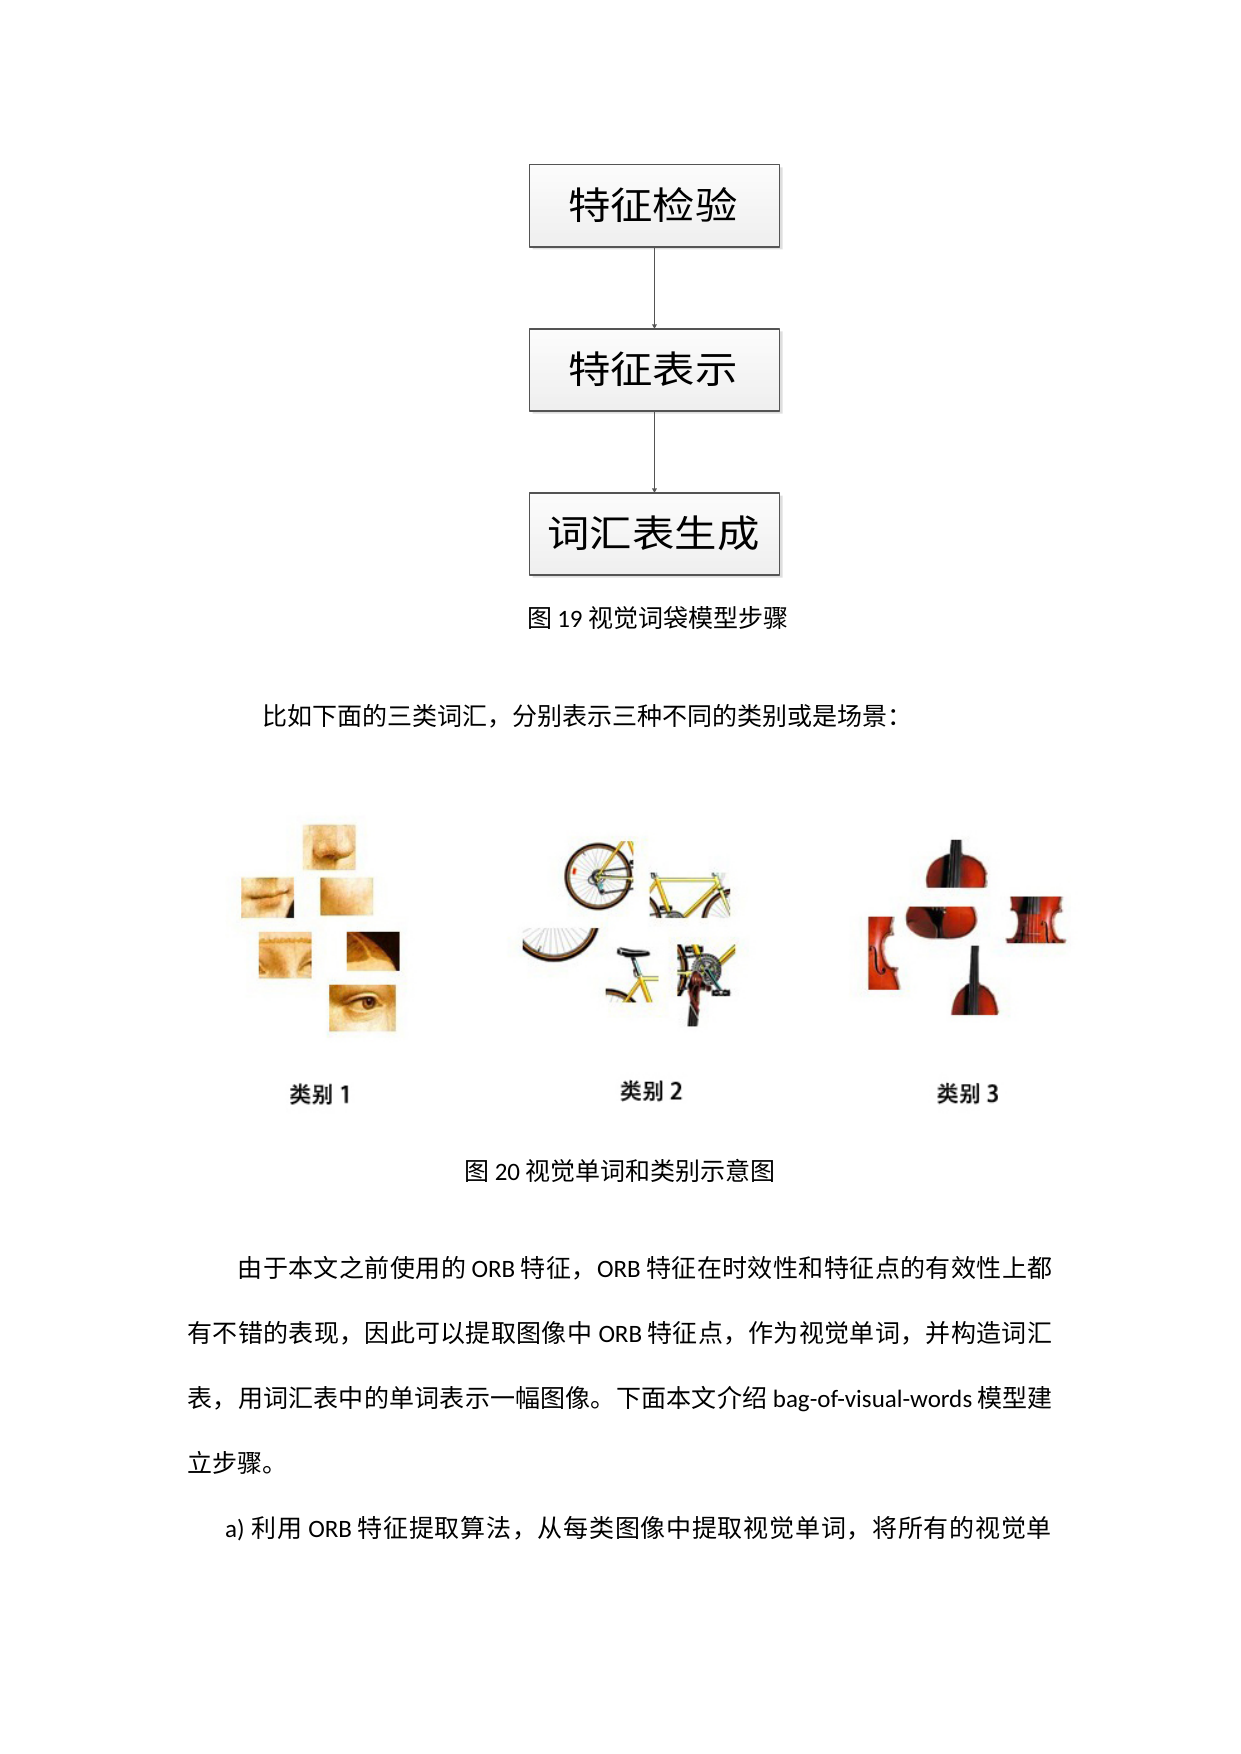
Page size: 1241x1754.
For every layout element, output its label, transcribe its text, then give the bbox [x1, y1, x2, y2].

picture [225, 812, 1091, 1121]
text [187, 1494, 1053, 1559]
list 图19 视觉词袋模型步骤 [225, 584, 1053, 649]
list 由于本文之前使用的ORB特征，ORB特征在时效性和特征点的有效性上都有不错的表现，因此可以提取图像中ORB特征点，作为视觉单词，并构造词汇表，用词汇表中的单词表示一幅图像。下面本文介绍bag-of-visual-words模型建立步骤。 [187, 1234, 1053, 1494]
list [225, 162, 1053, 584]
text 图20 视觉单词和类别示意图 [187, 1137, 1053, 1202]
list 比如下面的三类词汇，分别表示三种不同的类别或是场景： [225, 682, 1053, 747]
